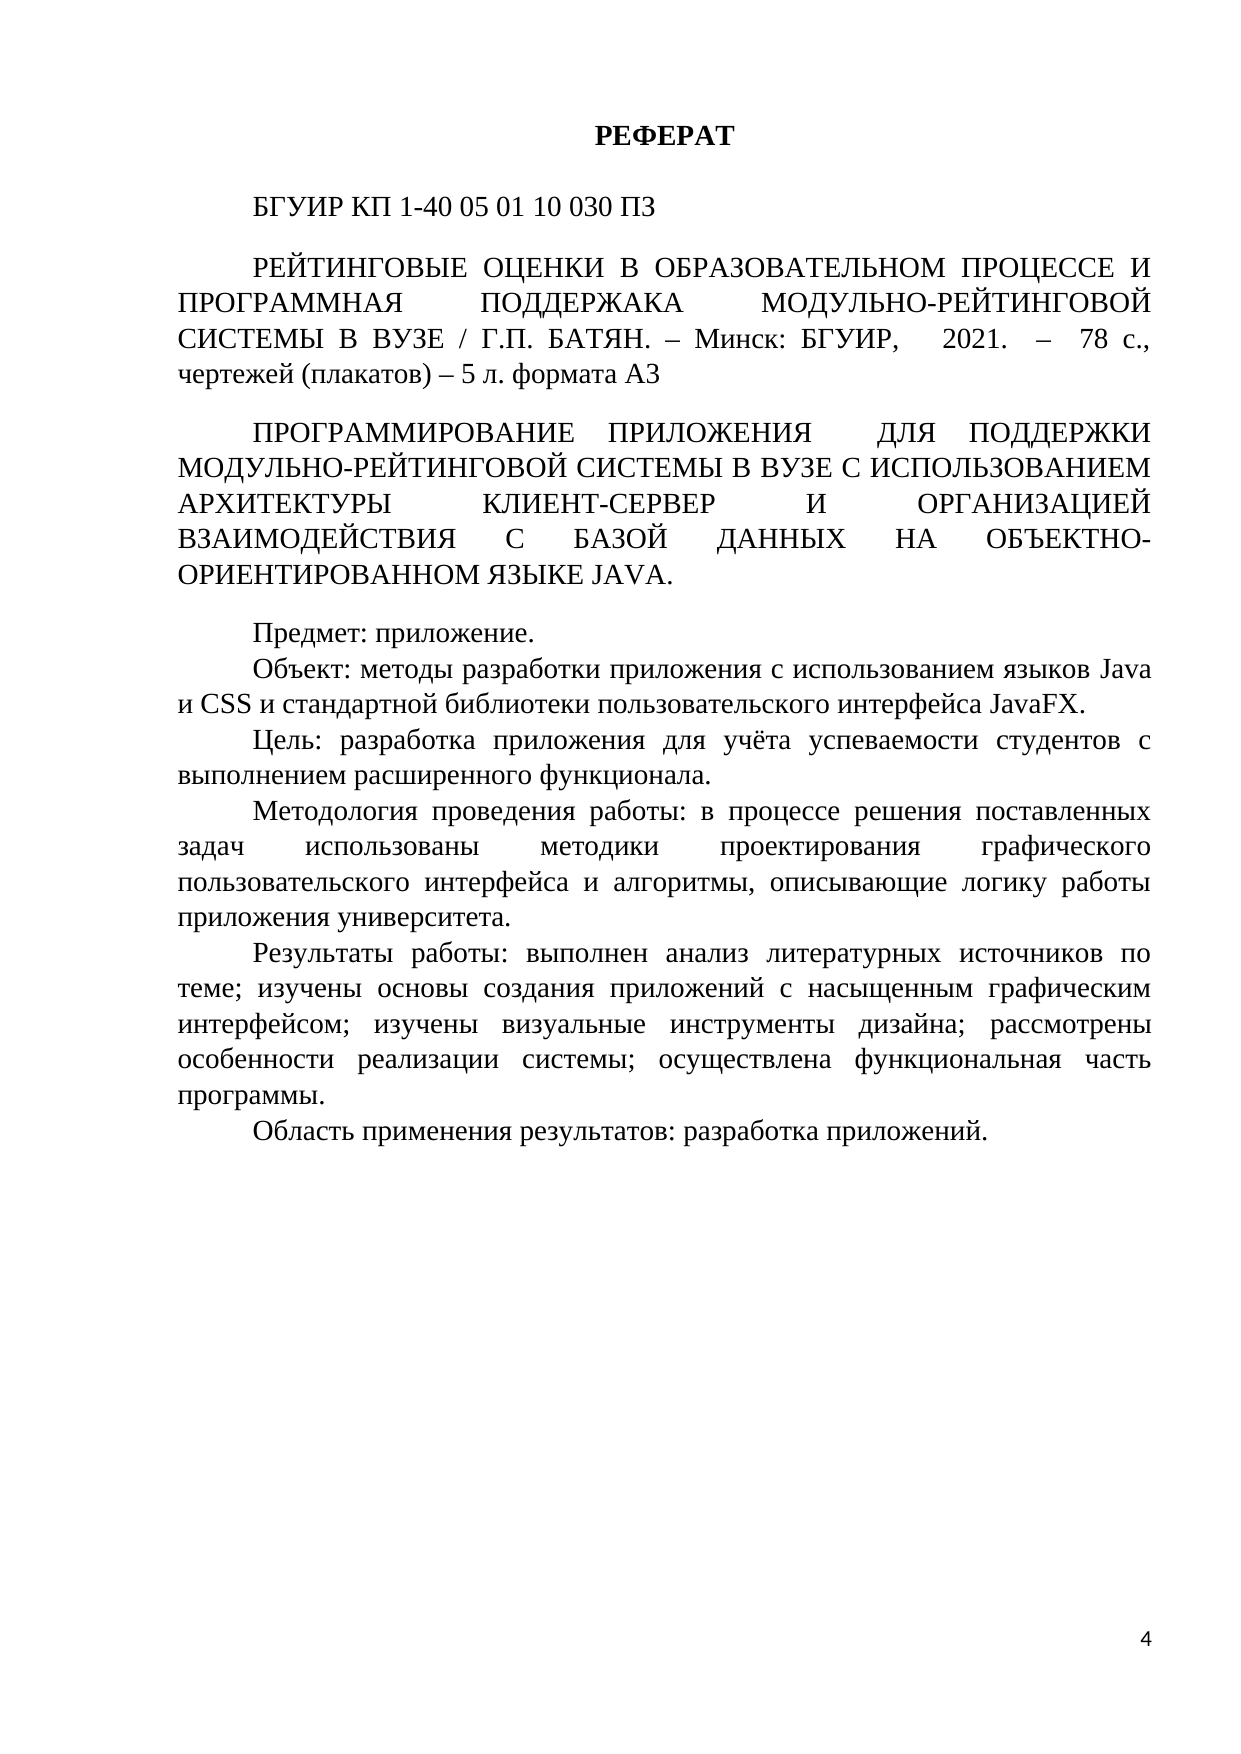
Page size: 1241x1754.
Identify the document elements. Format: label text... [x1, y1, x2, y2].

text ПРОГРАММИРОВАНИЕ ПРИЛОЖЕНИЯ ДЛЯ ПОДДЕРЖКИ МОДУЛЬНО-РЕЙТИНГОВОЙ СИСТЕМЫ В ВУЗЕ С ИСПОЛЬЗОВАНИЕМ АРХИТЕКТУРЫ КЛИЕНТ-СЕРВЕР И ОРГАНИЗАЦИЕЙ ВЗАИМОДЕЙСТВИЯ С БАЗОЙ ДАННЫХ НА ОБЪЕКТНО-ОРИЕНТИРОВАННОМ ЯЗЫКЕ JAVA. [177, 415, 1152, 591]
text Цель: разработка приложения для учёта успеваемости студентов с выполнением расширенного функционала. [177, 722, 1152, 791]
text Результаты работы: выполнен анализ литературных источников по теме; изучены основы создания приложений с насыщенным графическим интерфейсом; изучены визуальные инструменты дизайна; рассмотрены особенности реализации системы; осуществлена функциональная часть программы. [177, 935, 1152, 1111]
text Область применения результатов: разработка приложений. [177, 1113, 1152, 1146]
text Предмет: приложение. [177, 615, 1152, 649]
text Методология проведения работы: в процессе решения поставленных задач использованы методики проектирования графического пользовательского интерфейса и алгоритмы, описывающие логику работы приложения университета. [177, 793, 1152, 933]
text Объект: методы разработки приложения с использованием языков Java и CSS и стандартной библиотеки пользовательского интерфейса JavaFX. [177, 651, 1152, 720]
text РЕФЕРАТ [177, 118, 1152, 152]
text БГУИР КП 1-40 05 01 10 030 ПЗ [177, 189, 1152, 223]
text РЕЙТИНГОВЫЕ ОЦЕНКИ В ОБРАЗОВАТЕЛЬНОМ ПРОЦЕССЕ И ПРОГРАММНАЯ ПОДДЕРЖАКА МОДУЛЬНО-РЕЙТИНГОВОЙ СИСТЕМЫ В ВУЗЕ / Г.П. БАТЯН. – Минск: БГУИР, 2021. – 78 с., чертежей (плакатов) – 5 л. формата A3 [177, 250, 1152, 390]
